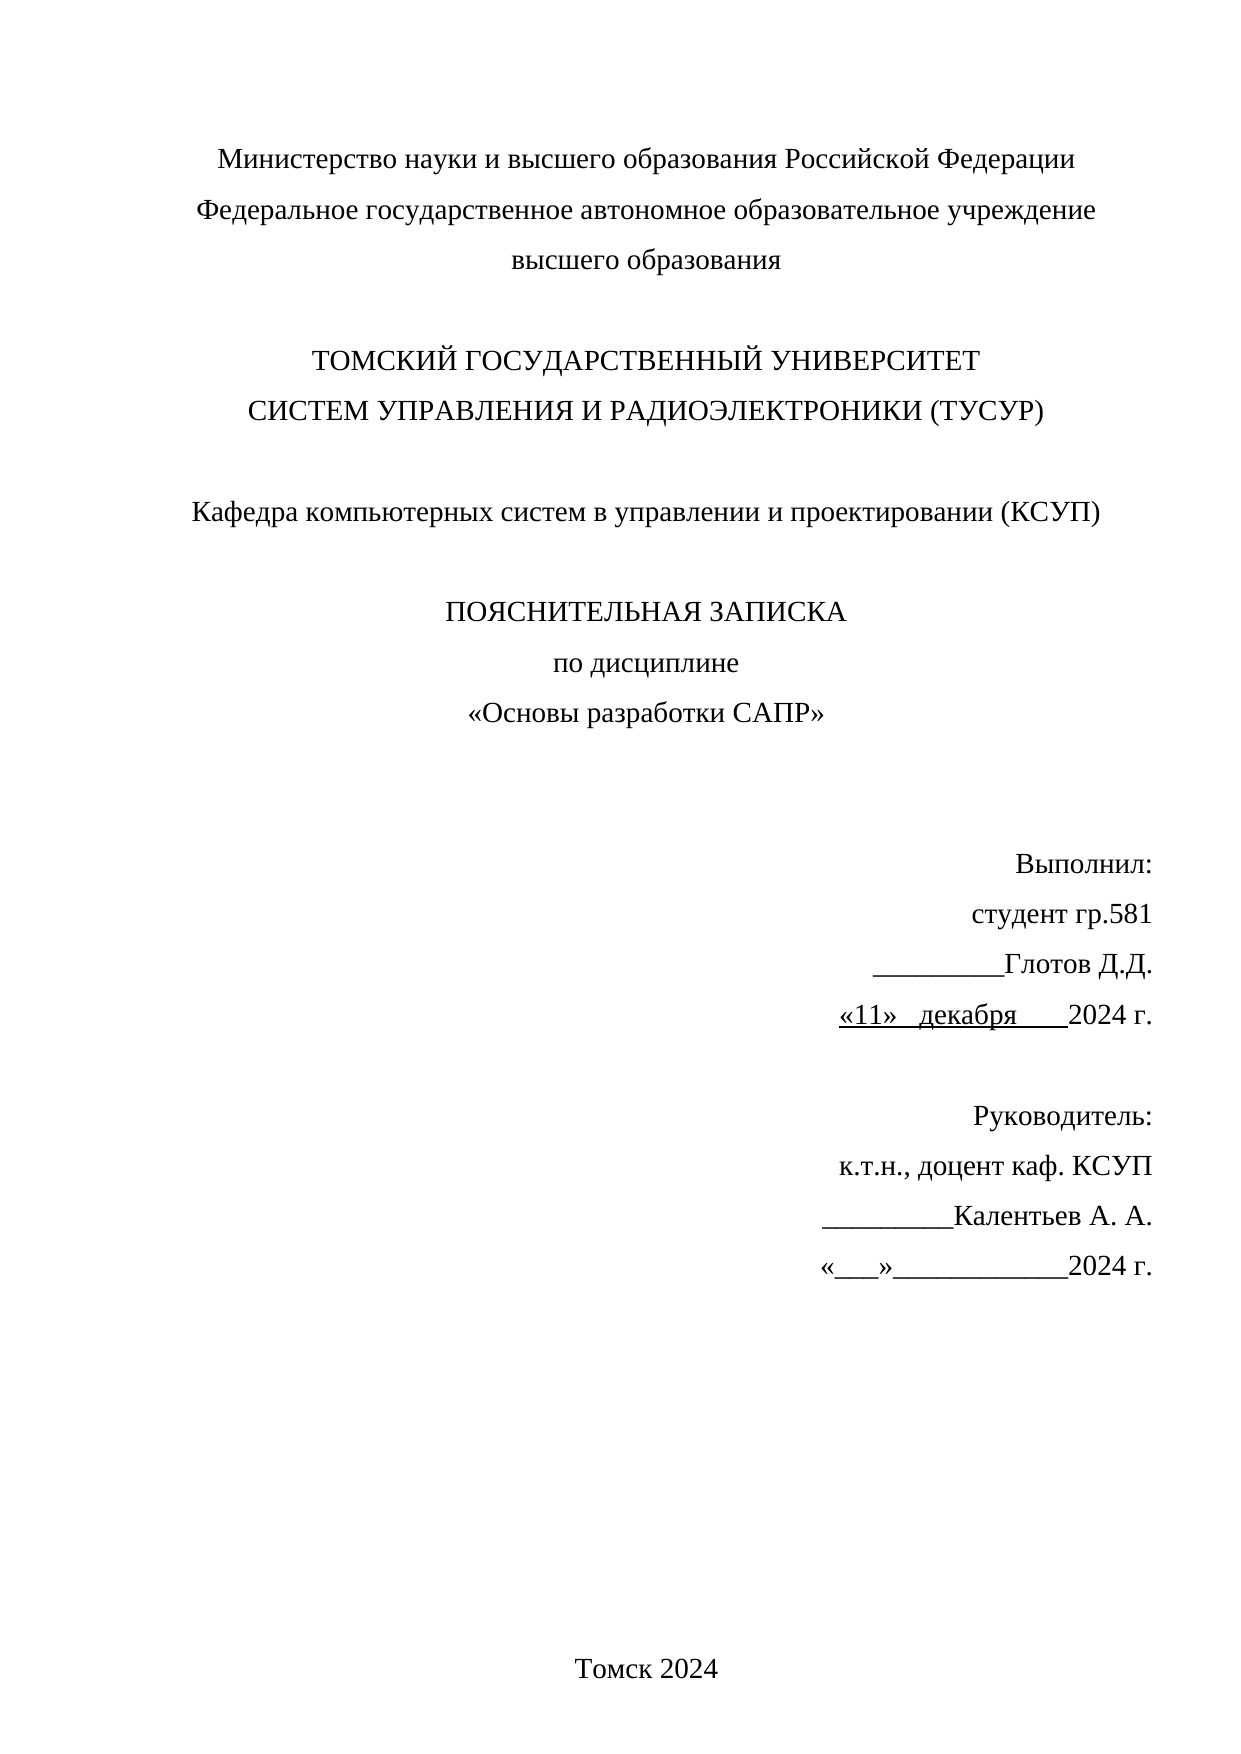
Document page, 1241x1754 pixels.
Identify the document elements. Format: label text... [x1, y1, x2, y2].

text ТОМСКИЙ ГОСУДАРСТВЕННЫЙ УНИВЕРСИТЕТ СИСТЕМ УПРАВЛЕНИЯ И РАДИОЭЛЕКТРОНИКИ (ТУСУР) [139, 343, 1153, 427]
text Министерство науки и высшего образования Российской Федерации [139, 142, 1153, 175]
text Руководитель: [139, 1098, 1153, 1131]
text к.т.н., доцент каф. КСУП [139, 1148, 1153, 1181]
text Выполнил: [139, 846, 1153, 879]
text «___»____________2024 г. [139, 1248, 1153, 1282]
text _________Калентьев А. А. [139, 1198, 1153, 1232]
text студент гр.581 [139, 896, 1153, 930]
text «11» декабря 2024 г. [139, 997, 1153, 1031]
text «Основы разработки САПР» [139, 695, 1153, 729]
text ПОЯСНИТЕЛЬНАЯ ЗАПИСКА [139, 594, 1153, 628]
text по дисциплине [139, 645, 1153, 678]
text Кафедра компьютерных систем в управлении и проектировании (КСУП) [139, 494, 1153, 527]
text Томск 2024 [139, 1601, 1153, 1684]
text _________Глотов Д.Д. [139, 947, 1153, 980]
text Федеральное государственное автономное образовательное учреждение высшего образования [139, 192, 1153, 276]
